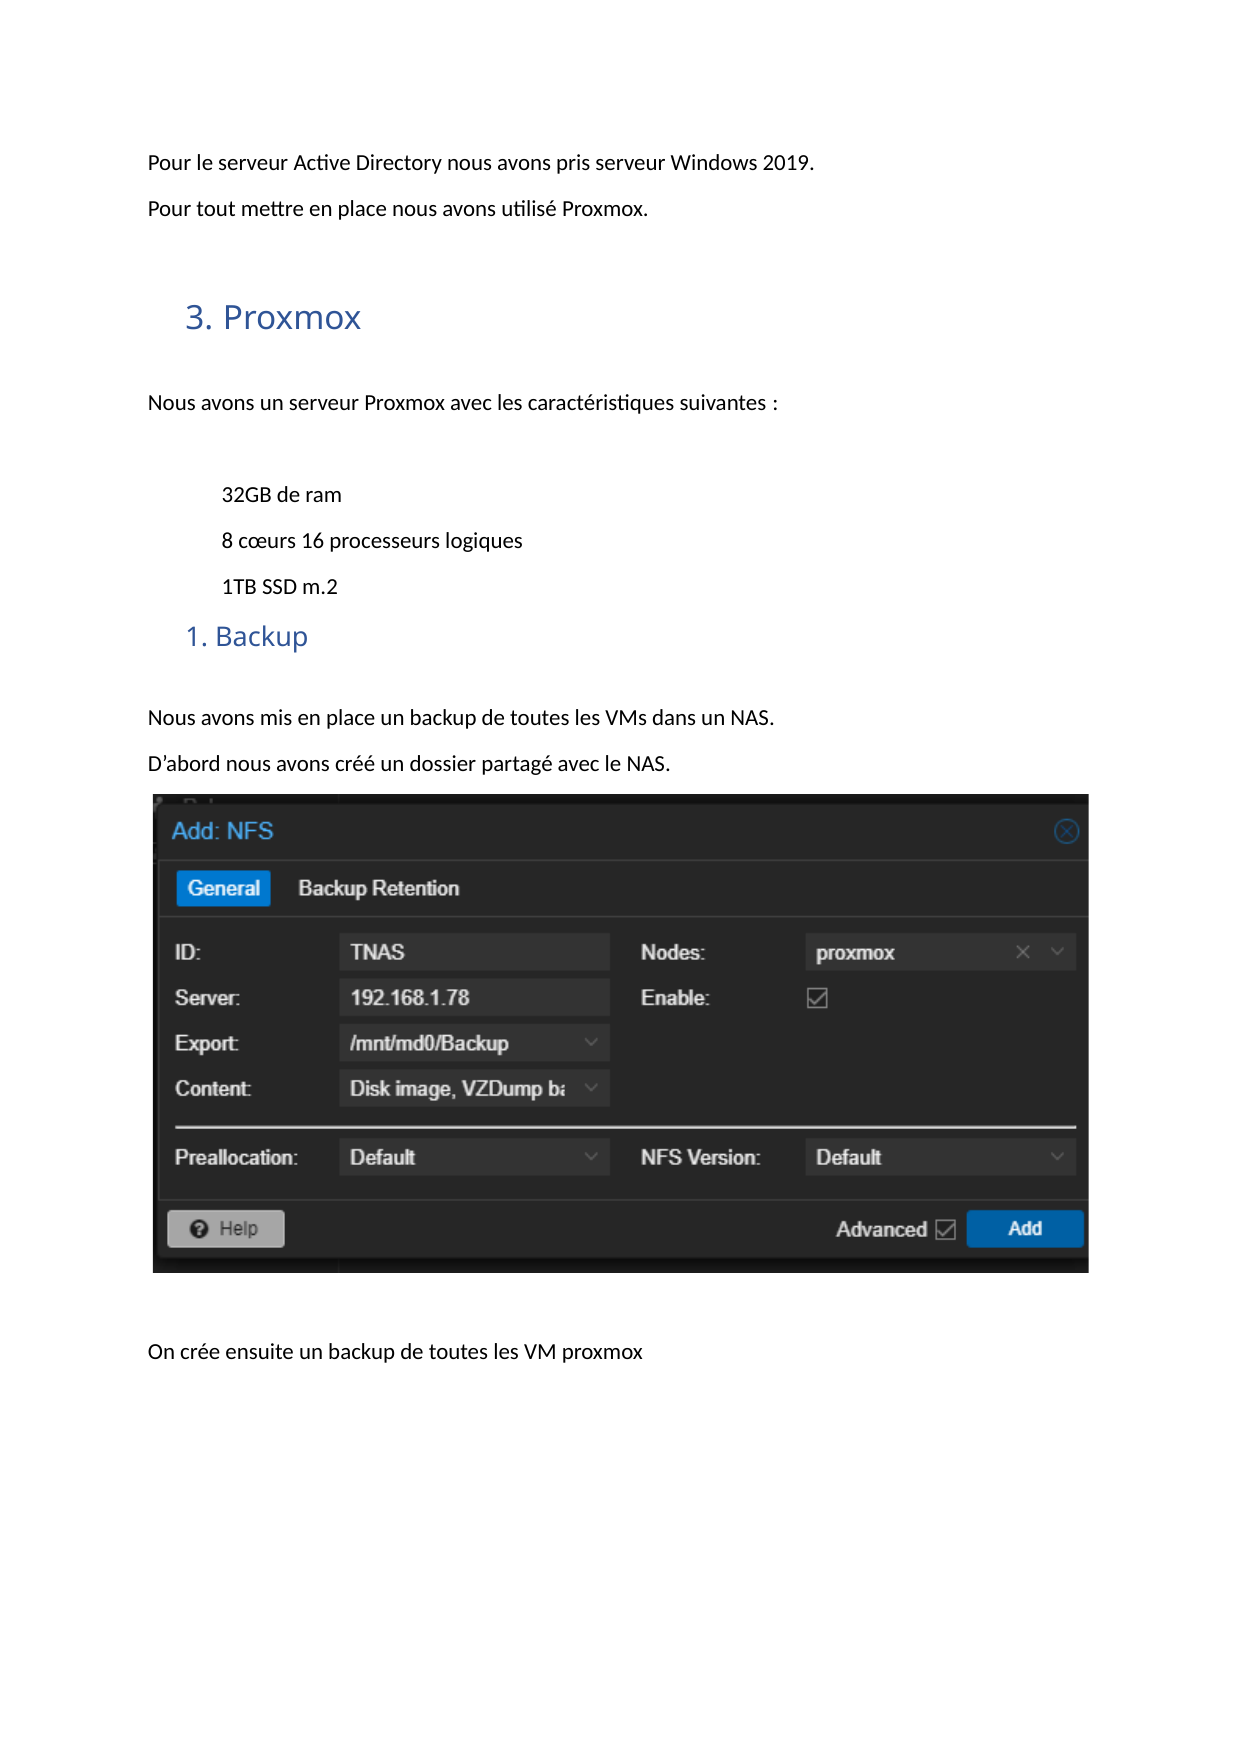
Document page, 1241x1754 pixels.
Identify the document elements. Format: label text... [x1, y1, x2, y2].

text 1TB SSD m.2 [148, 572, 1093, 600]
subtitle Proxmox [185, 294, 1093, 339]
text 8 cœurs 16 processeurs logiques [148, 526, 1093, 554]
text 32GB de ram [148, 480, 1093, 508]
text Nous avons mis en place un backup de toutes les VMs dans un NAS. [148, 703, 1093, 731]
subtitle 1. Backup [148, 618, 1093, 655]
text D’abord nous avons créé un dossier partagé avec le NAS. [148, 749, 1093, 777]
text Pour le serveur Active Directory nous avons pris serveur Windows 2019. [148, 148, 1093, 176]
text Nous avons un serveur Proxmox avec les caractéristiques suivantes : [148, 388, 1093, 416]
picture [152, 794, 1089, 1273]
text On crée ensuite un backup de toutes les VM proxmox [148, 1337, 1093, 1365]
text Pour tout mettre en place nous avons utilisé Proxmox. [148, 194, 1093, 222]
